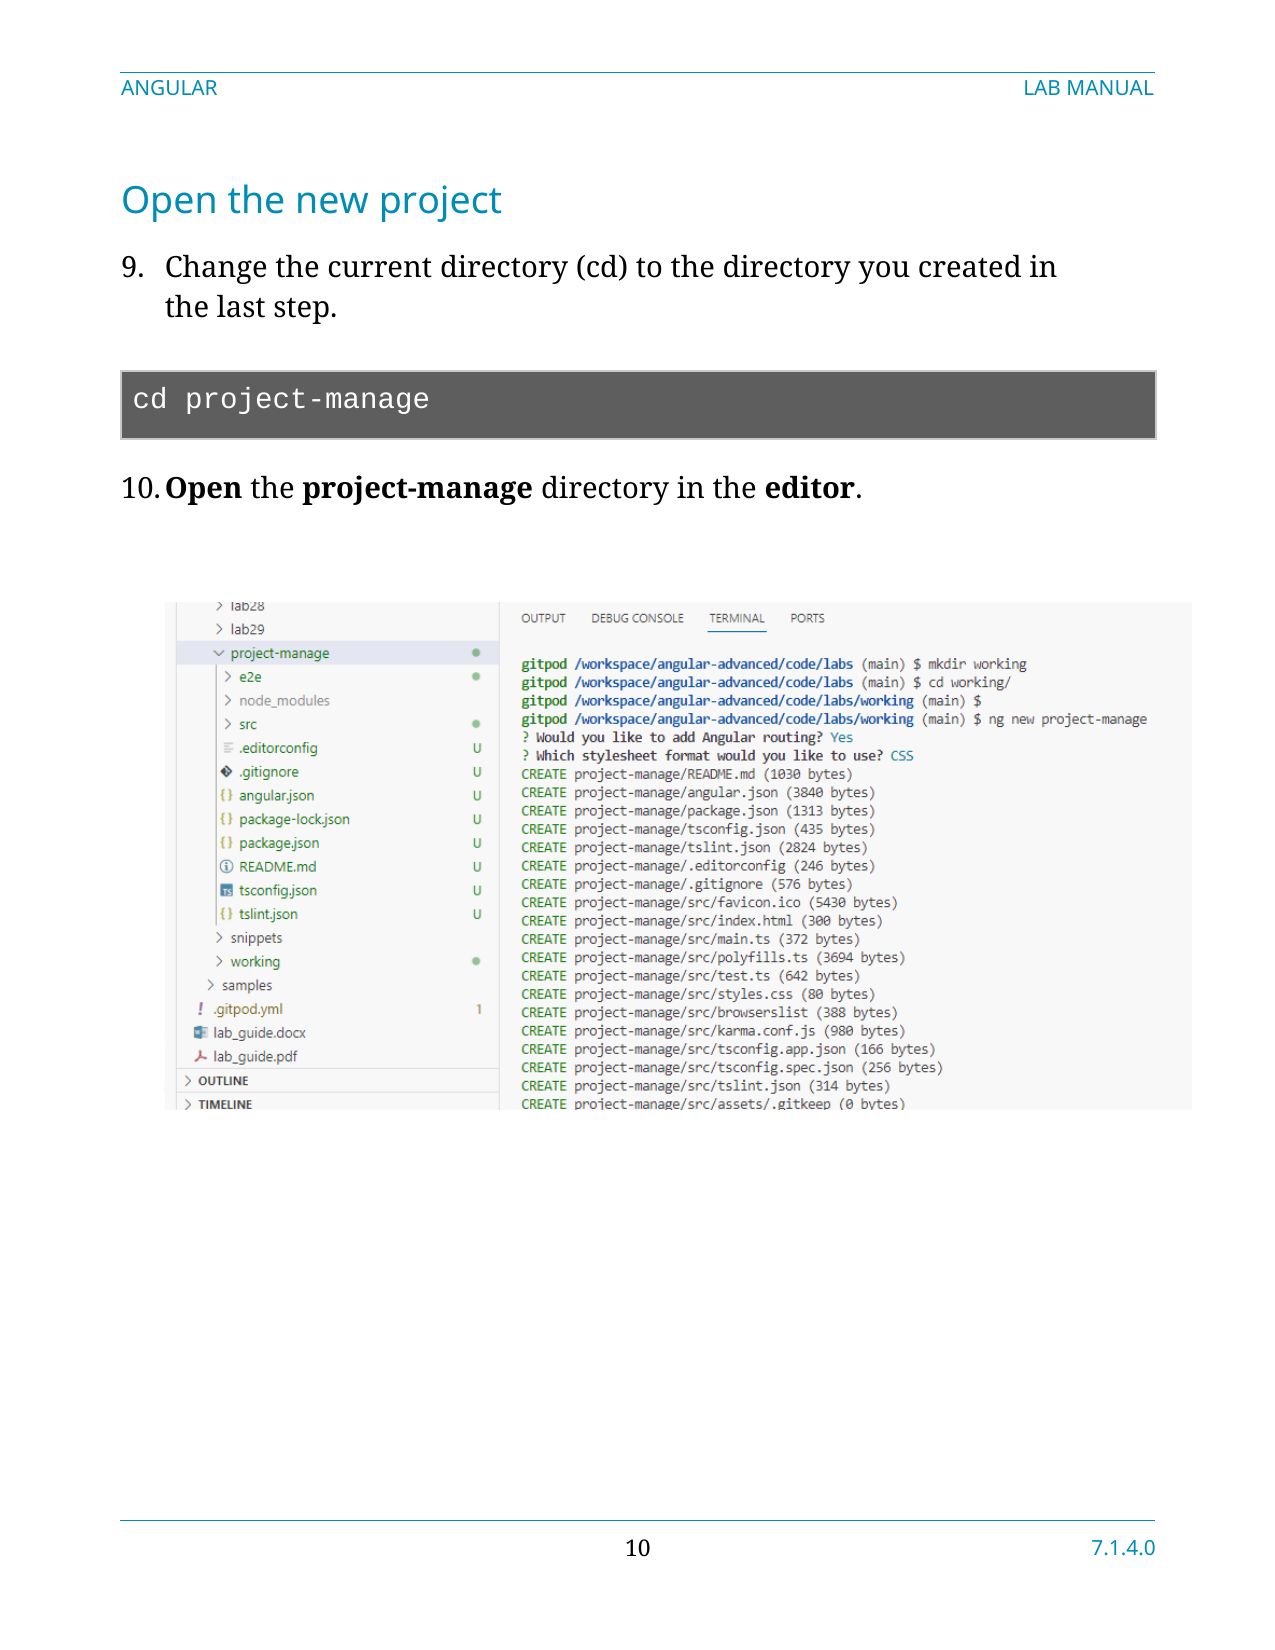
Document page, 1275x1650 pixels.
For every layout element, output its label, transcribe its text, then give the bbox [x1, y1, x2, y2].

picture [164, 602, 1192, 1110]
subtitle Open the new project [121, 174, 1198, 225]
list Open the project-manage directory in the editor. [121, 468, 1198, 507]
table_header cd project-manage [122, 372, 1155, 438]
list Change the current directory (cd) to the directory you created in the last step. [121, 247, 1091, 326]
